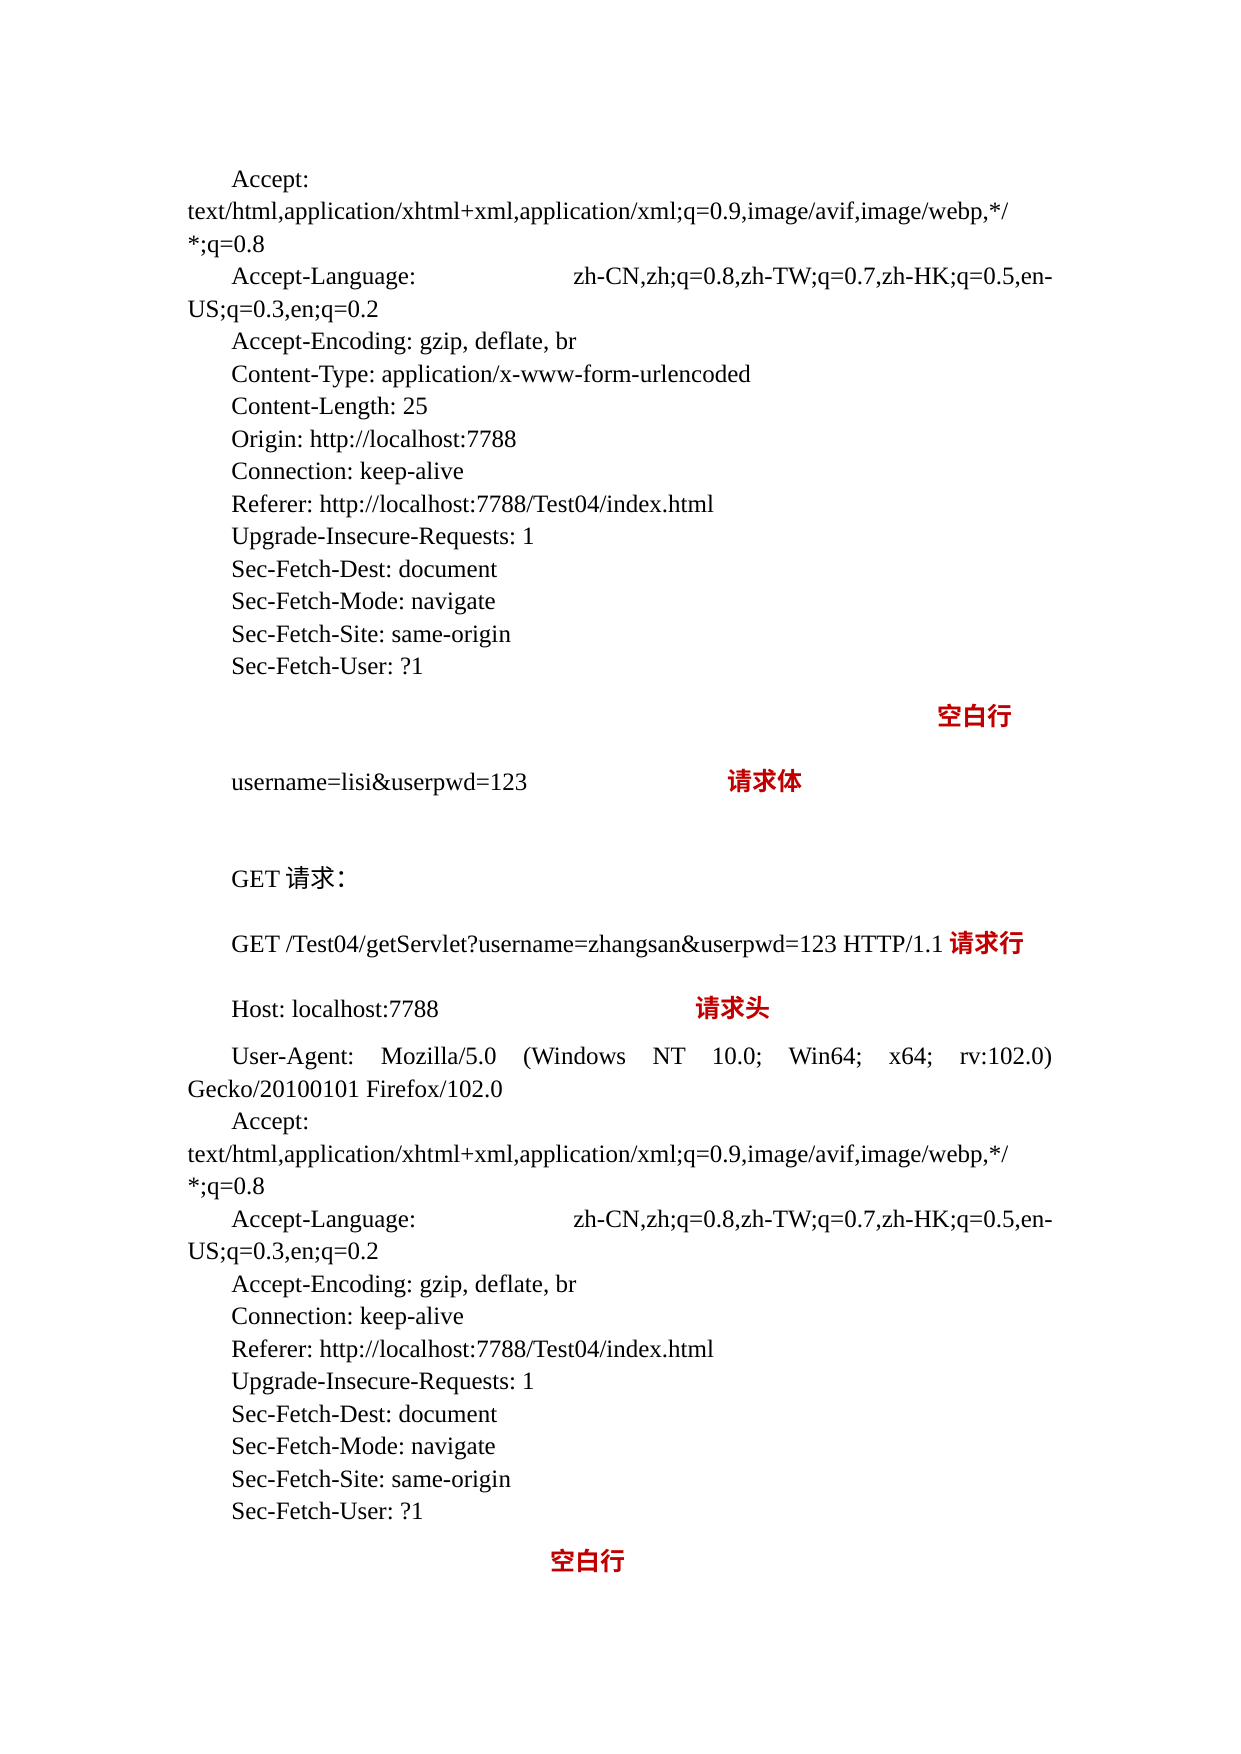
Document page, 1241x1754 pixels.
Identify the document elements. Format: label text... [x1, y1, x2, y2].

text Accept-Encoding: gzip, deflate, br [187, 324, 1053, 357]
text Accept-Language: zh-CN,zh;q=0.8,zh-TW;q=0.7,zh-HK;q=0.5,en-US;q=0.3,en;q=0.2 [187, 1202, 1053, 1267]
text 空白行 [494, 682, 1053, 747]
text GET /Test04/getServlet?username=zhangsan&userpwd=123 HTTP/1.1请求行 [187, 909, 1053, 974]
text Host: localhost:7788 请求头 [187, 974, 1053, 1039]
text Connection: keep-alive [187, 454, 1053, 487]
text Accept: text/html,application/xhtml+xml,application/xml;q=0.9,image/avif,image/webp,*/*;q=0.8 [187, 162, 1053, 259]
text Sec-Fetch-User: ?1 [187, 649, 1053, 682]
text Accept-Language: zh-CN,zh;q=0.8,zh-TW;q=0.7,zh-HK;q=0.5,en-US;q=0.3,en;q=0.2 [187, 259, 1053, 324]
text User-Agent: Mozilla/5.0 (Windows NT 10.0; Win64; x64; rv:102.0) Gecko/20100101 Firefox/102.0 [187, 1039, 1053, 1104]
text Sec-Fetch-Site: same-origin [187, 617, 1053, 649]
text Content-Length: 25 [187, 389, 1053, 422]
text username=lisi&userpwd=123 请求体 [187, 747, 1053, 812]
text Sec-Fetch-Site: same-origin [187, 1462, 1053, 1494]
text Accept: text/html,application/xhtml+xml,application/xml;q=0.9,image/avif,image/webp,*/*;q=0.8 [187, 1104, 1053, 1202]
text Upgrade-Insecure-Requests: 1 [187, 519, 1053, 552]
text Connection: keep-alive [187, 1299, 1053, 1332]
text Sec-Fetch-Dest: document [187, 552, 1053, 584]
text Sec-Fetch-Dest: document [187, 1397, 1053, 1429]
text Referer: http://localhost:7788/Test04/index.html [187, 487, 1053, 519]
text Accept-Encoding: gzip, deflate, br [187, 1267, 1053, 1299]
text Sec-Fetch-Mode: navigate [187, 1429, 1053, 1462]
text Content-Type: application/x-www-form-urlencoded [187, 357, 1053, 389]
text Upgrade-Insecure-Requests: 1 [187, 1364, 1053, 1397]
text Sec-Fetch-Mode: navigate [187, 584, 1053, 617]
text 空白行 [187, 1527, 1053, 1592]
text Referer: http://localhost:7788/Test04/index.html [187, 1332, 1053, 1364]
text Origin: http://localhost:7788 [187, 422, 1053, 454]
text GET请求： [187, 844, 1053, 909]
text Sec-Fetch-User: ?1 [187, 1494, 1053, 1527]
